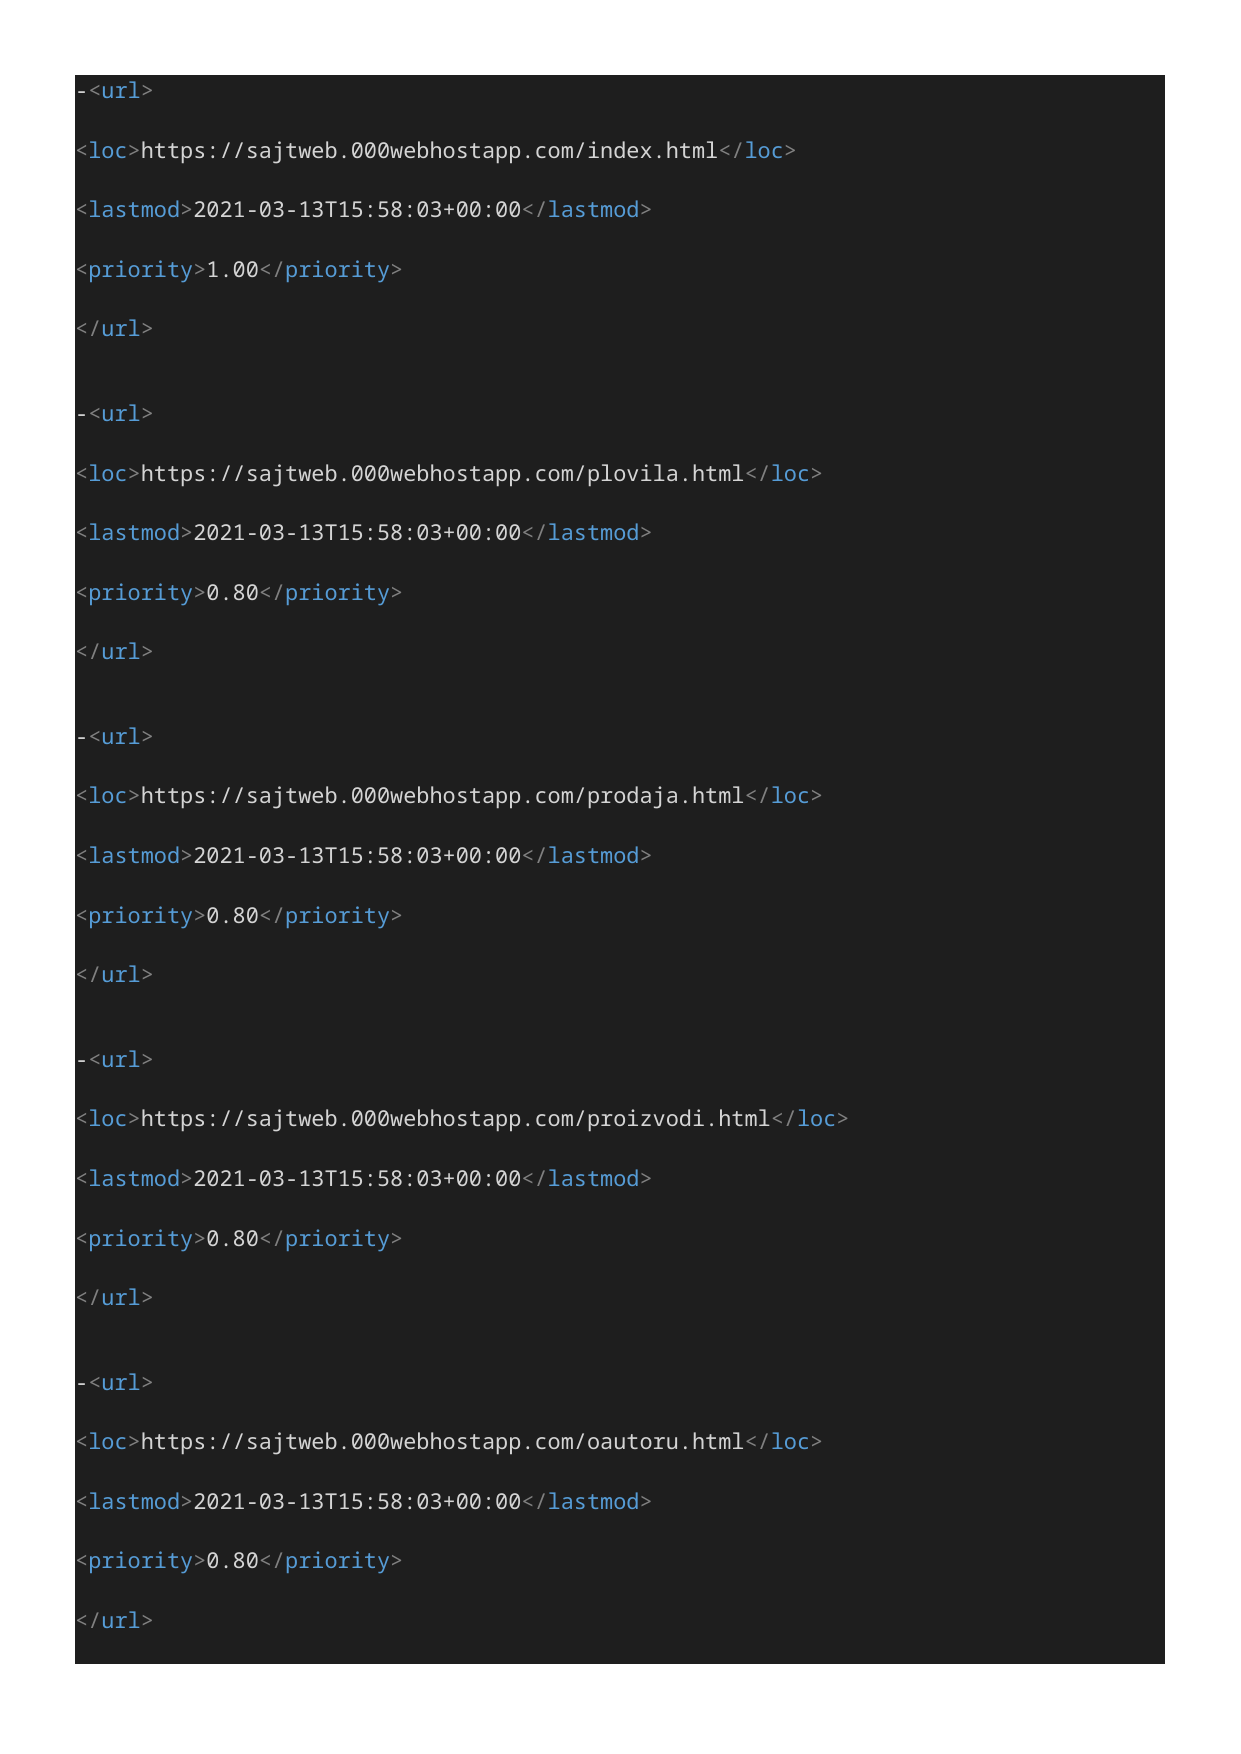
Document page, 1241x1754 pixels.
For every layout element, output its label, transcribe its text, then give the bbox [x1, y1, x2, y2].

text <loc>https://sajtweb.000webhostapp.com/oautoru.html</loc> [75, 1426, 1165, 1456]
text <priority>0.80</priority> [75, 1222, 1165, 1252]
text <priority>1.00</priority> [75, 254, 1165, 283]
text </url> [75, 313, 1165, 343]
text -<url> [75, 398, 1165, 428]
text <loc>https://sajtweb.000webhostapp.com/prodaja.html</loc> [75, 780, 1165, 810]
text -<url> [75, 721, 1165, 751]
text -<url> [75, 1044, 1165, 1073]
text <lastmod>2021-03-13T15:58:03+00:00</lastmod> [75, 517, 1165, 547]
text <loc>https://sajtweb.000webhostapp.com/plovila.html</loc> [75, 457, 1165, 487]
text <priority>0.80</priority> [75, 899, 1165, 929]
text <loc>https://sajtweb.000webhostapp.com/index.html</loc> [75, 134, 1165, 164]
text <priority>0.80</priority> [75, 1545, 1165, 1575]
text <lastmod>2021-03-13T15:58:03+00:00</lastmod> [75, 1163, 1165, 1193]
text -<url> [75, 75, 1165, 105]
text </url> [75, 1605, 1165, 1635]
text <lastmod>2021-03-13T15:58:03+00:00</lastmod> [75, 194, 1165, 224]
text <lastmod>2021-03-13T15:58:03+00:00</lastmod> [75, 1486, 1165, 1516]
text </url> [75, 636, 1165, 666]
text </url> [75, 959, 1165, 989]
text <priority>0.80</priority> [75, 577, 1165, 606]
text </url> [75, 1282, 1165, 1312]
text -<url> [75, 1367, 1165, 1396]
text <loc>https://sajtweb.000webhostapp.com/proizvodi.html</loc> [75, 1103, 1165, 1133]
text <lastmod>2021-03-13T15:58:03+00:00</lastmod> [75, 840, 1165, 870]
